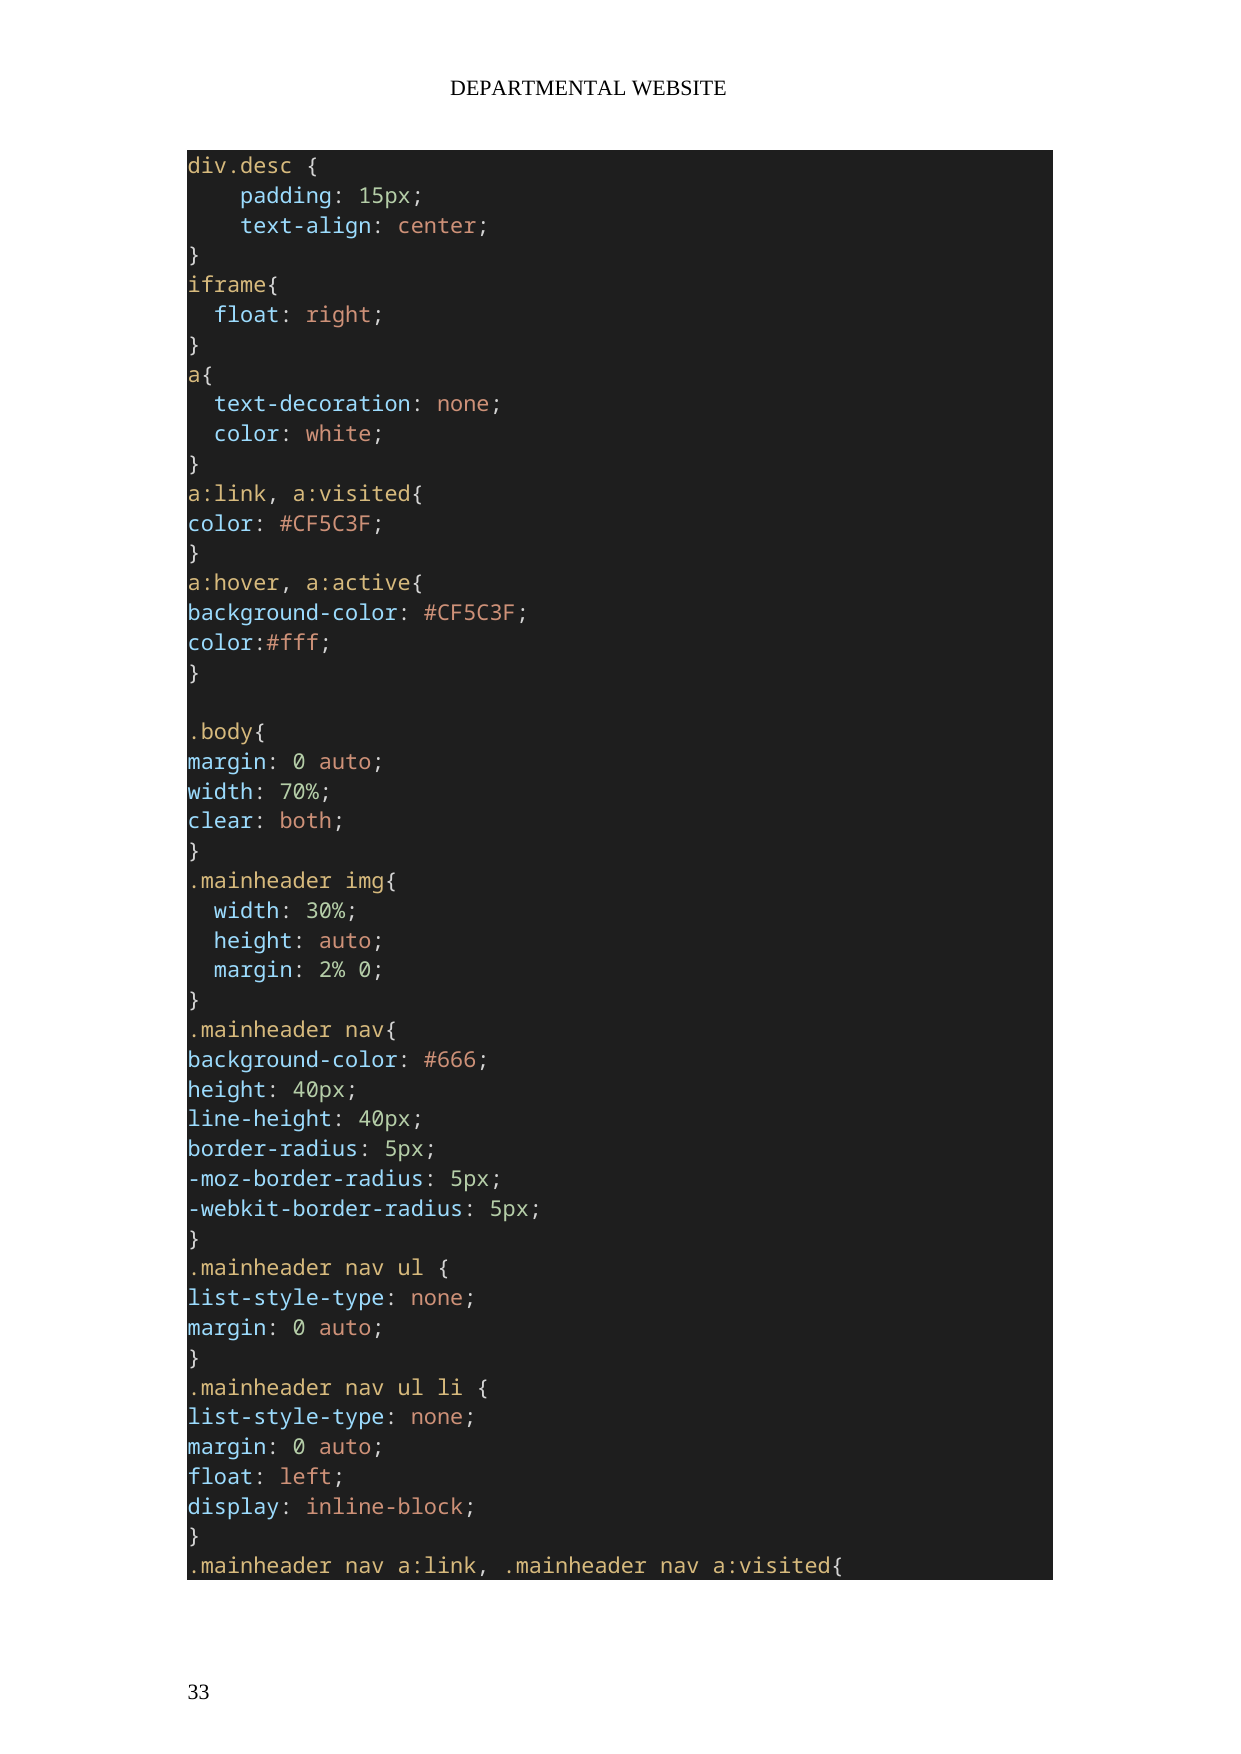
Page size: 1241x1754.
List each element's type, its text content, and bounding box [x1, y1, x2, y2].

text height: auto; [187, 924, 1053, 954]
text color:#fff; [187, 627, 1053, 656]
text .mainheader nav{ [187, 1014, 1053, 1044]
text clear: both; [187, 805, 1053, 835]
text color: white; [187, 418, 1053, 448]
text width: 70%; [187, 776, 1053, 805]
text -moz-border-radius: 5px; [187, 1163, 1053, 1193]
text display: inline-block; [187, 1491, 1053, 1520]
text margin: 0 auto; [187, 1431, 1053, 1461]
text margin: 2% 0; [187, 954, 1053, 984]
text } [187, 984, 1053, 1014]
text color: #CF5C3F; [187, 507, 1053, 537]
text .body{ [187, 716, 1053, 746]
text } [187, 656, 1053, 686]
text .mainheader nav ul { [187, 1252, 1053, 1282]
text } [187, 329, 1053, 358]
text padding: 15px; [187, 180, 1053, 209]
text div.desc { [187, 150, 1053, 180]
text height: 40px; [187, 1073, 1053, 1103]
text } [187, 1222, 1053, 1252]
text } [187, 835, 1053, 865]
text float: left; [187, 1461, 1053, 1491]
text float: right; [187, 299, 1053, 329]
text .mainheader img{ [187, 865, 1053, 895]
text -webkit-border-radius: 5px; [187, 1193, 1053, 1222]
text background-color: #CF5C3F; [187, 597, 1053, 627]
text width: 30%; [187, 895, 1053, 924]
text line-height: 40px; [187, 1103, 1053, 1133]
text border-radius: 5px; [187, 1133, 1053, 1163]
text .mainheader nav ul li { [187, 1371, 1053, 1401]
text } [187, 239, 1053, 269]
text } [187, 1342, 1053, 1371]
text } [187, 1520, 1053, 1550]
text a:link, a:visited{ [187, 478, 1053, 507]
text } [187, 448, 1053, 478]
text text-align: center; [187, 209, 1053, 239]
text iframe{ [187, 269, 1053, 299]
text a:hover, a:active{ [187, 567, 1053, 597]
text a{ [187, 358, 1053, 388]
text } [187, 537, 1053, 567]
text text-decoration: none; [187, 388, 1053, 418]
text list-style-type: none; [187, 1282, 1053, 1312]
text .mainheader nav a:link, .mainheader nav a:visited{ [187, 1550, 1053, 1580]
text background-color: #666; [187, 1044, 1053, 1073]
text list-style-type: none; [187, 1401, 1053, 1431]
text margin: 0 auto; [187, 1312, 1053, 1342]
text margin: 0 auto; [187, 746, 1053, 776]
